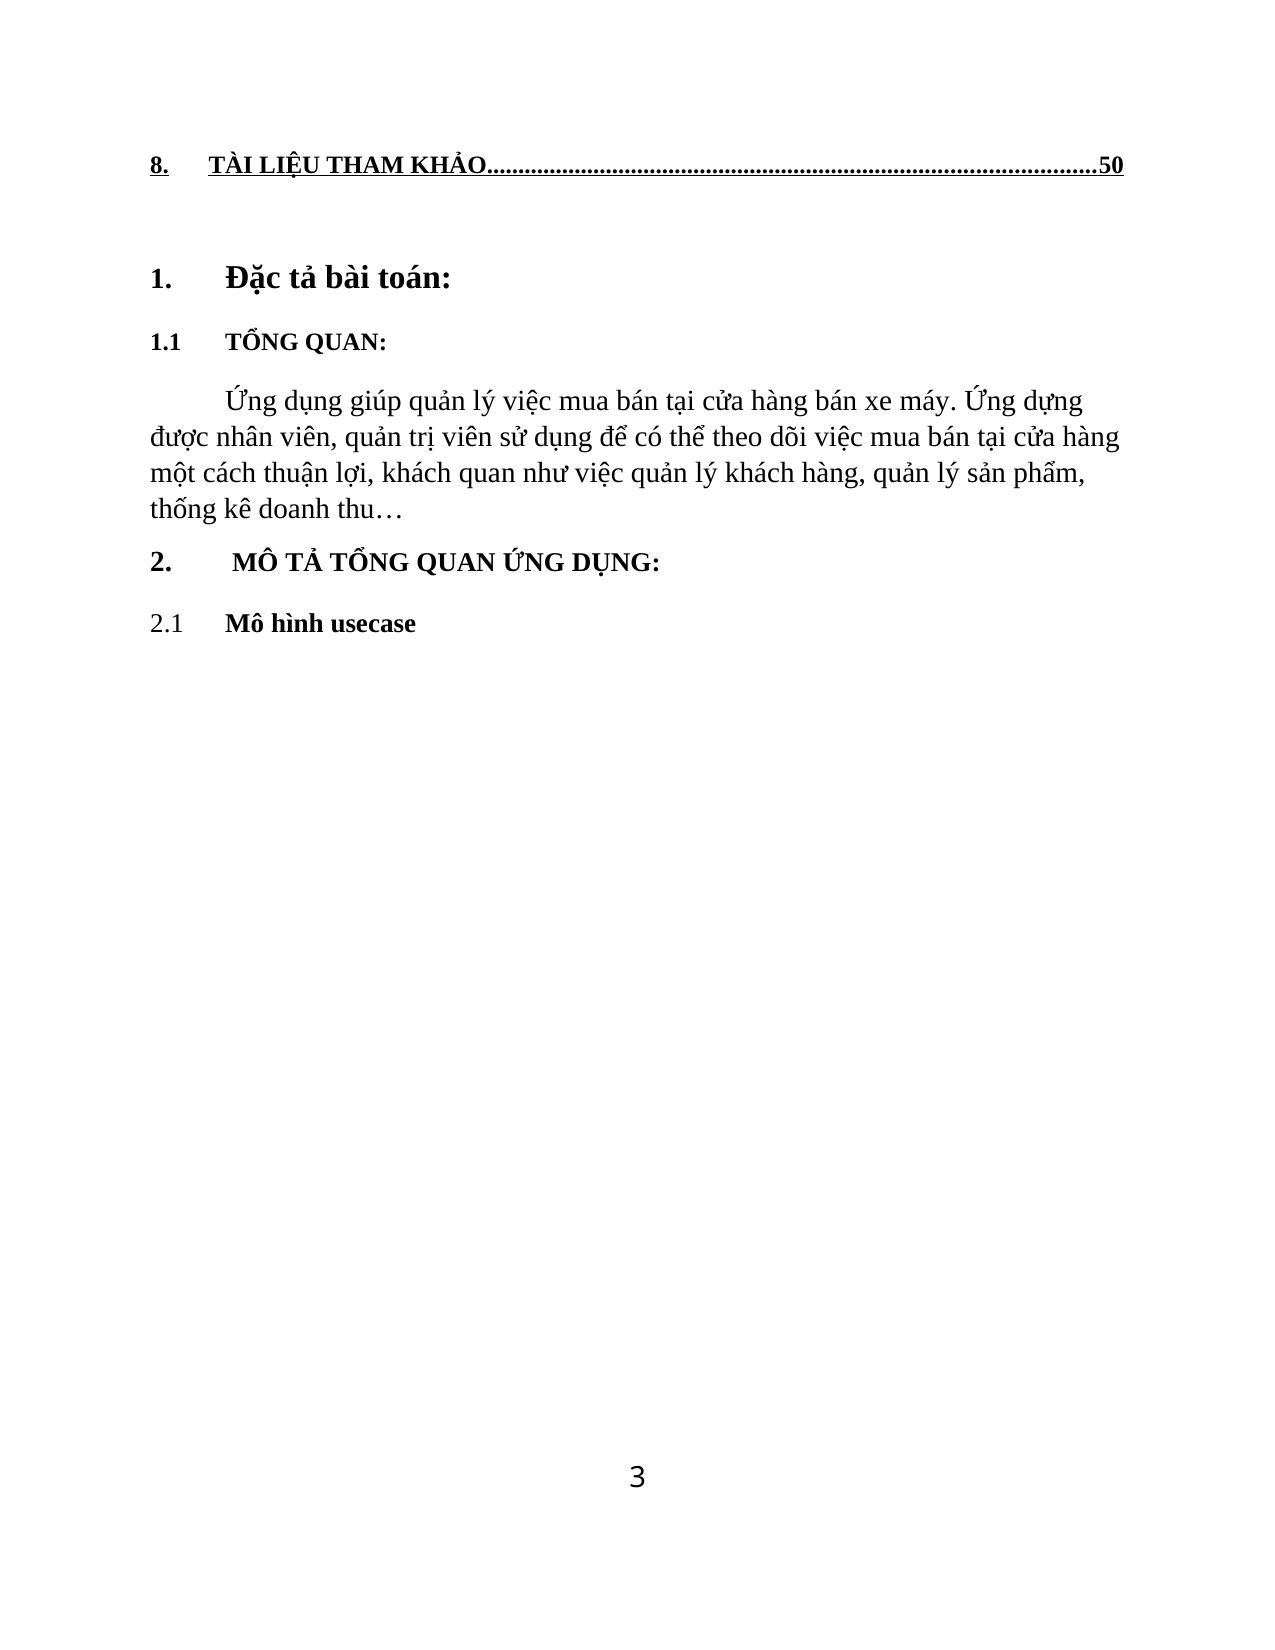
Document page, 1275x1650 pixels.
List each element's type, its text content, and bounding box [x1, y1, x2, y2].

subtitle TỔNG QUAN: [150, 327, 1125, 356]
subtitle MÔ TẢ TỔNG QUAN ỨNG DỤNG: [150, 544, 1125, 578]
text Ứng dụng giúp quản lý việc mua bán tại cửa hàng bán xe máy. Ứng dựng được nhân viên, quản trị viên sử dụng để có thể theo dõi việc mua bán tại cửa hàng một cách thuận lợi, khách quan như việc quản lý khách hàng, quản lý sản phẩm, thống kê doanh thu… [150, 383, 1125, 525]
subtitle Mô hình usecase [150, 607, 1125, 638]
subtitle Đặc tả bài toán: [150, 257, 1125, 296]
